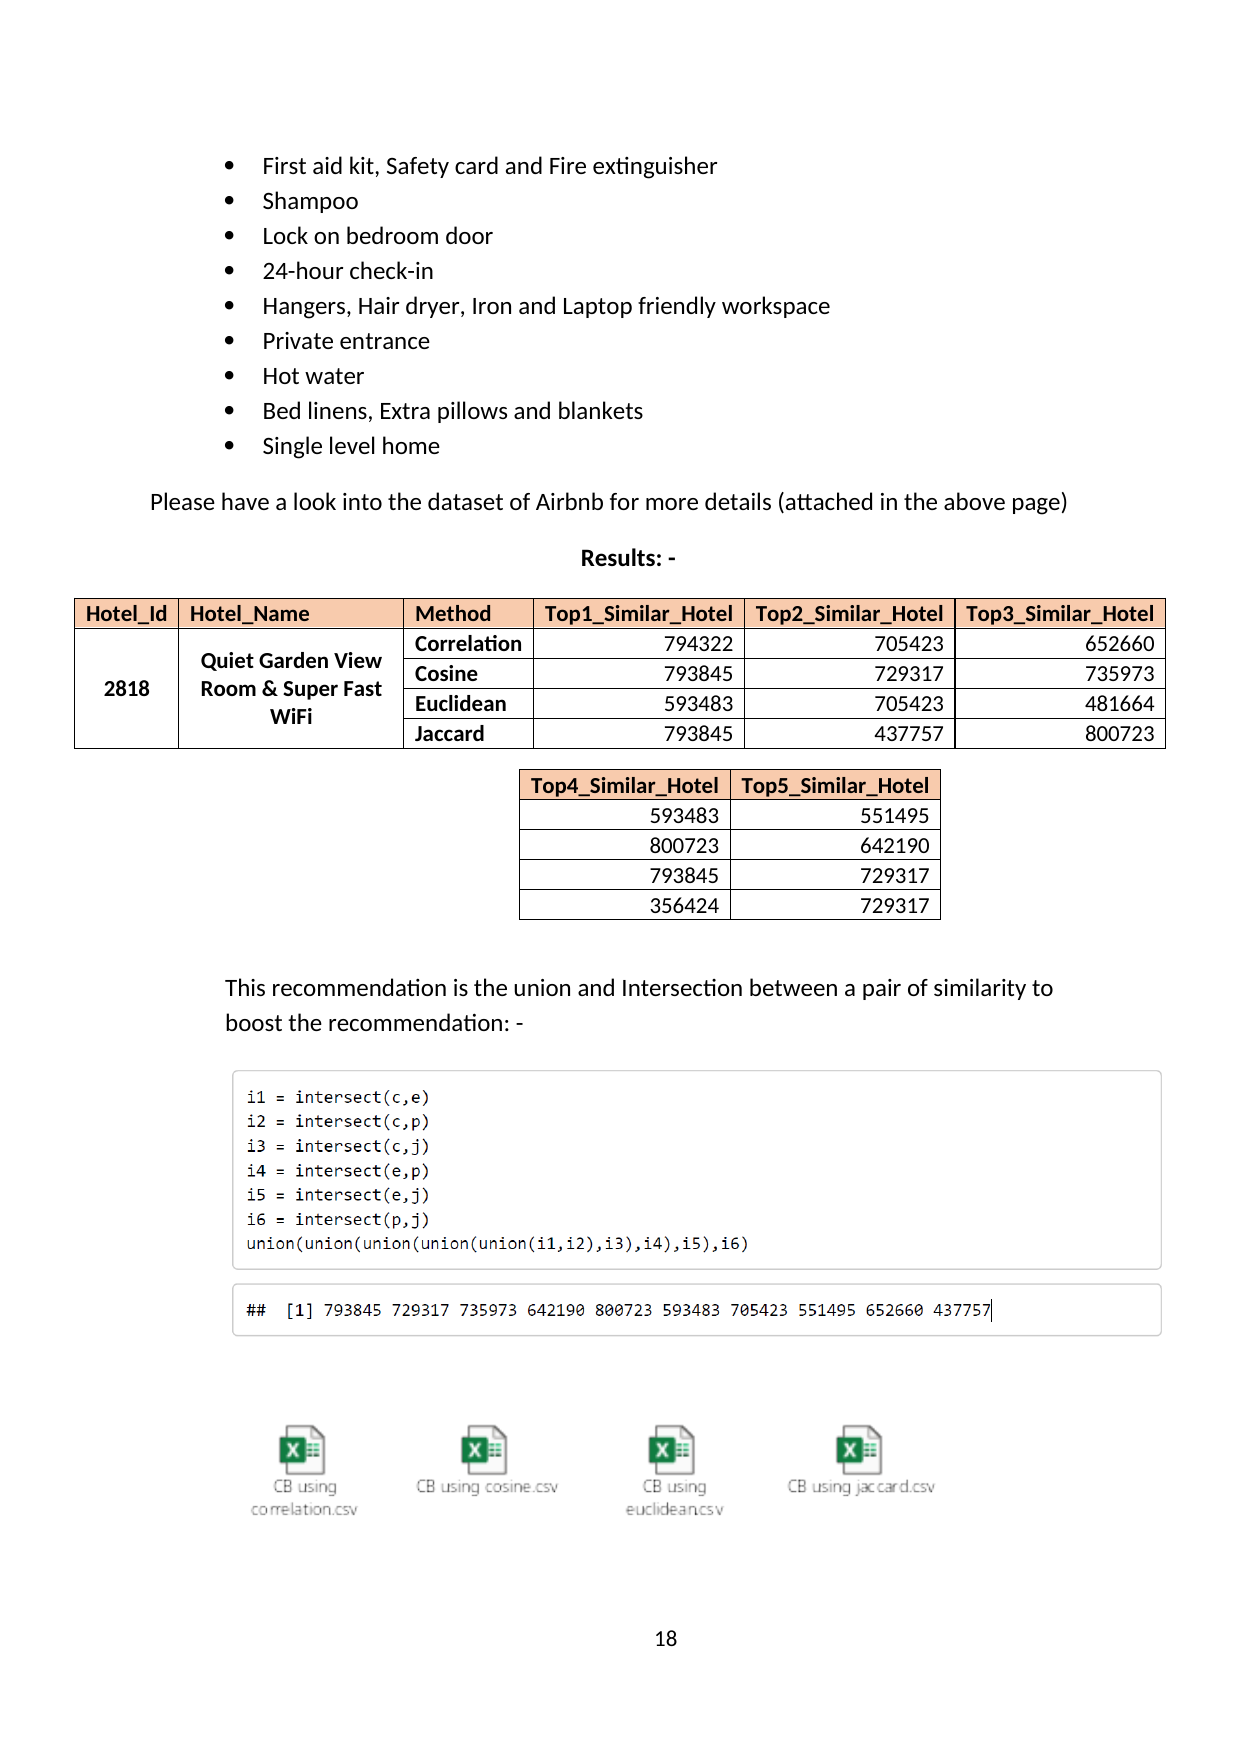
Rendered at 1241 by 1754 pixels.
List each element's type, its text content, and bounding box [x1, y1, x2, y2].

table_header Top2_Similar_Hotel [745, 599, 954, 627]
table_cell Euclidean [404, 689, 533, 717]
table_cell 800723 [520, 830, 730, 859]
list Hangers, Hair dryer, Iron and Laptop friendly workspace [225, 290, 1106, 321]
list Shampoo [225, 185, 1106, 216]
table_cell 652660 [956, 629, 1165, 657]
table_cell 481664 [956, 689, 1165, 717]
table_header Hotel_Name [179, 599, 403, 627]
table_cell 729317 [745, 659, 954, 687]
table_header Top1_Similar_Hotel [534, 599, 744, 627]
table_cell 794322 [534, 629, 744, 657]
text Results: - [150, 542, 1106, 572]
picture [225, 1062, 1166, 1343]
table_cell 705423 [745, 689, 954, 717]
table_cell Quiet Garden View Room & Super Fast WiFi [179, 629, 403, 747]
table_cell 793845 [534, 659, 744, 687]
table_cell 642190 [731, 830, 940, 859]
table_cell 2818 [75, 629, 178, 747]
list Hot water [225, 360, 1106, 391]
table_cell Jaccard [404, 719, 533, 747]
list Single level home [225, 430, 1106, 461]
table_cell 551495 [731, 800, 940, 829]
table_cell 356424 [520, 890, 730, 919]
table_header Top3_Similar_Hotel [956, 599, 1165, 627]
table_cell Correlation [404, 629, 533, 657]
list 24-hour check-in [225, 255, 1106, 286]
table_header Top4_Similar_Hotel [520, 770, 730, 799]
table_cell 729317 [731, 890, 940, 919]
table_header Method [404, 599, 533, 627]
text This recommendation is the union and Intersection between a pair of similarity to boost the recommendation: - [225, 972, 1106, 1037]
table_header Top5_Similar_Hotel [731, 770, 940, 799]
text Please have a look into the dataset of Airbnb for more details (attached in the above page) [150, 486, 1106, 516]
table_cell 793845 [534, 719, 744, 747]
table_cell 437757 [745, 719, 954, 747]
table_cell 705423 [745, 629, 954, 657]
table_cell Cosine [404, 659, 533, 687]
table_cell 593483 [534, 689, 744, 717]
table_cell 735973 [956, 659, 1165, 687]
table_cell 593483 [520, 800, 730, 829]
list First aid kit, Safety card and Fire extinguisher [225, 150, 1106, 181]
table_cell 800723 [956, 719, 1165, 747]
list Private entrance [225, 325, 1106, 356]
list Lock on bedroom door [225, 220, 1106, 251]
list Bed linens, Extra pillows and blankets [225, 395, 1106, 426]
table_cell 793845 [520, 860, 730, 889]
table_cell 729317 [731, 860, 940, 889]
table_header Hotel_Id [75, 599, 178, 627]
